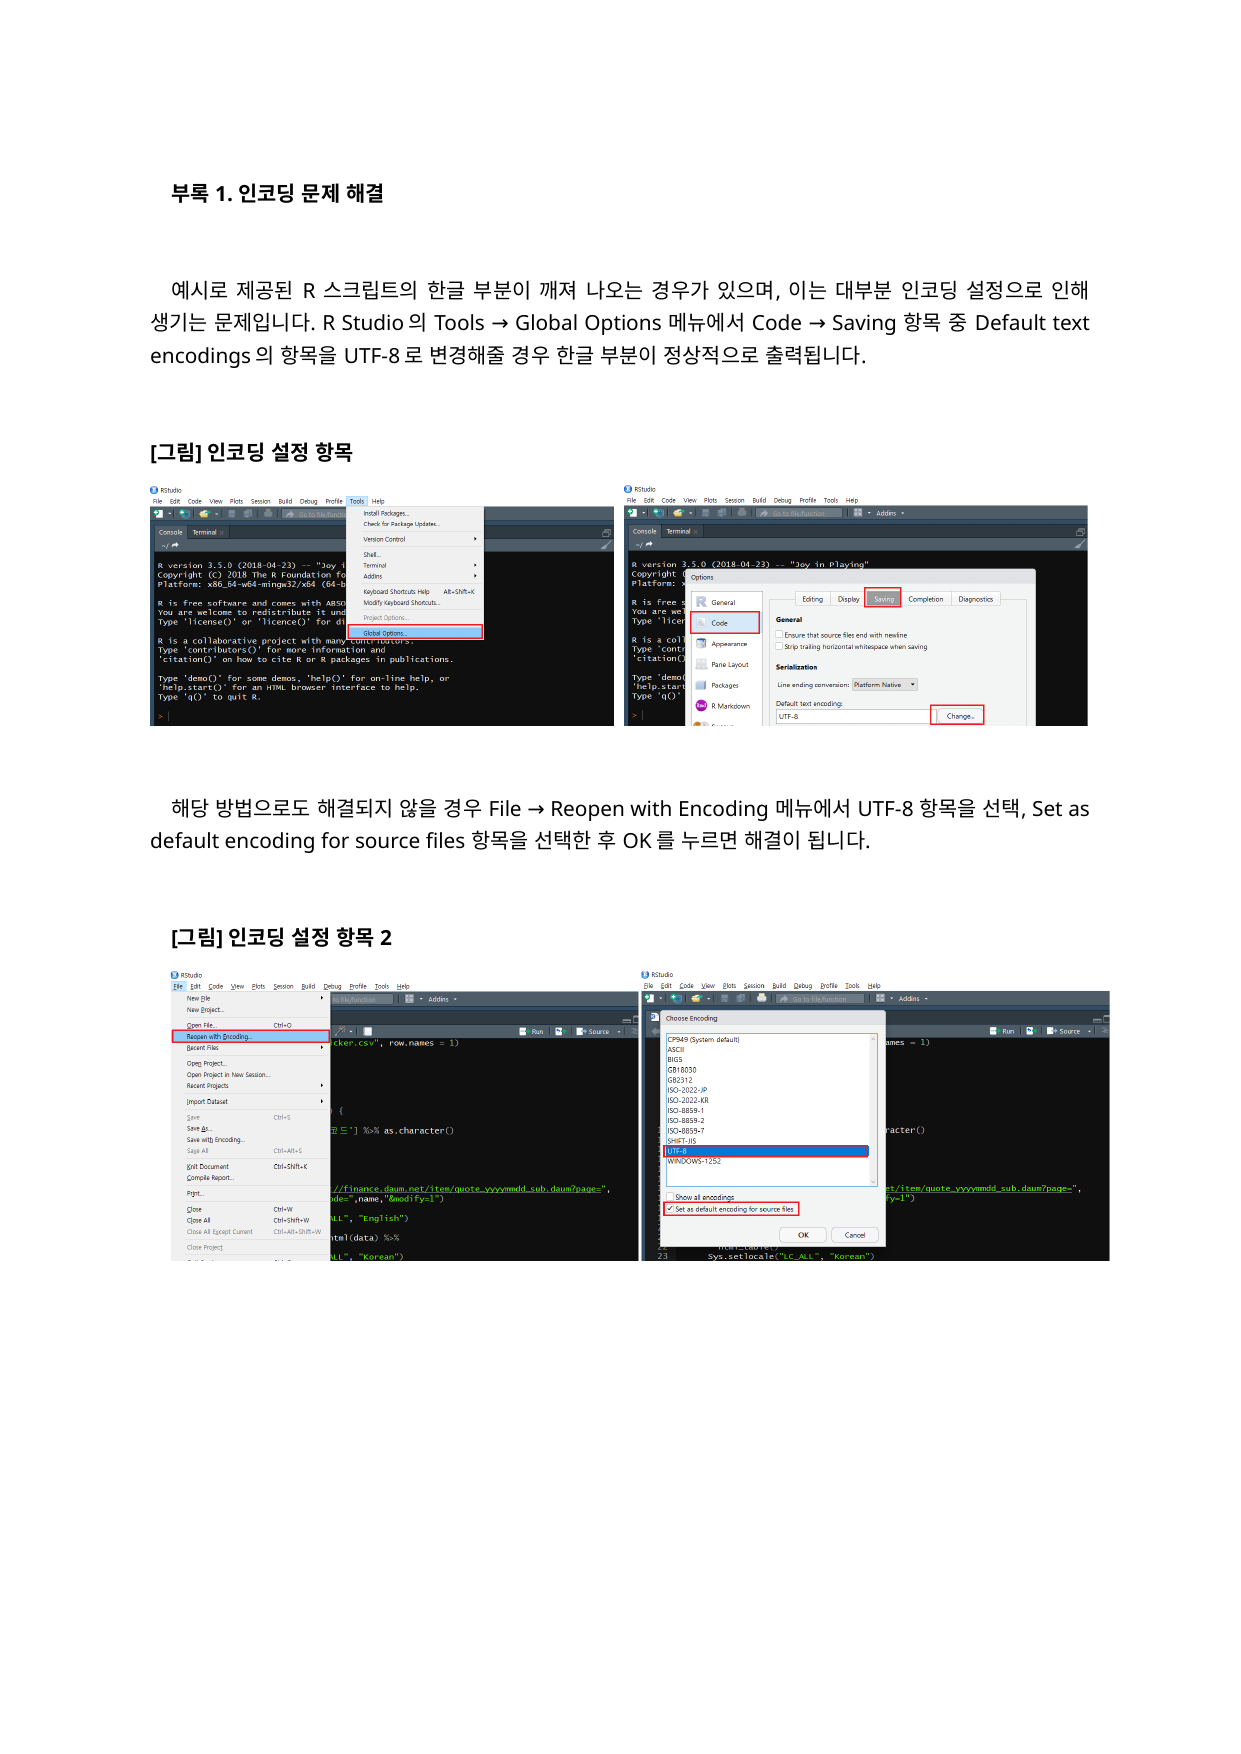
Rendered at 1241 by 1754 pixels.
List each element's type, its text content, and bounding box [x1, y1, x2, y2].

text 해당 방법으로도 해결되지 않을 경우 File → Reopen with Encoding 메뉴에서 UTF-8 항목을 선택, Set as default encoding for source files 항목을 선택한 후 OK를 누르면 해결이 됩니다. [150, 792, 1090, 855]
text 부록 1. 인코딩 문제 해결 [150, 177, 1090, 207]
picture [170, 970, 1110, 1261]
picture [150, 485, 1088, 726]
text [그림] 인코딩 설정 항목 [150, 436, 1090, 466]
text 예시로 제공된 R 스크립트의 한글 부분이 깨져 나오는 경우가 있으며, 이는 대부분 인코딩 설정으로 인해 생기는 문제입니다. R Studio의 Tools → Global Options 메뉴에서 Code → Saving 항목 중 Default text encodings의 항목을 UTF-8로 변경해줄 경우 한글 부분이 정상적으로 출력됩니다. [150, 274, 1090, 369]
text [그림] 인코딩 설정 항목 2 [150, 921, 1090, 952]
